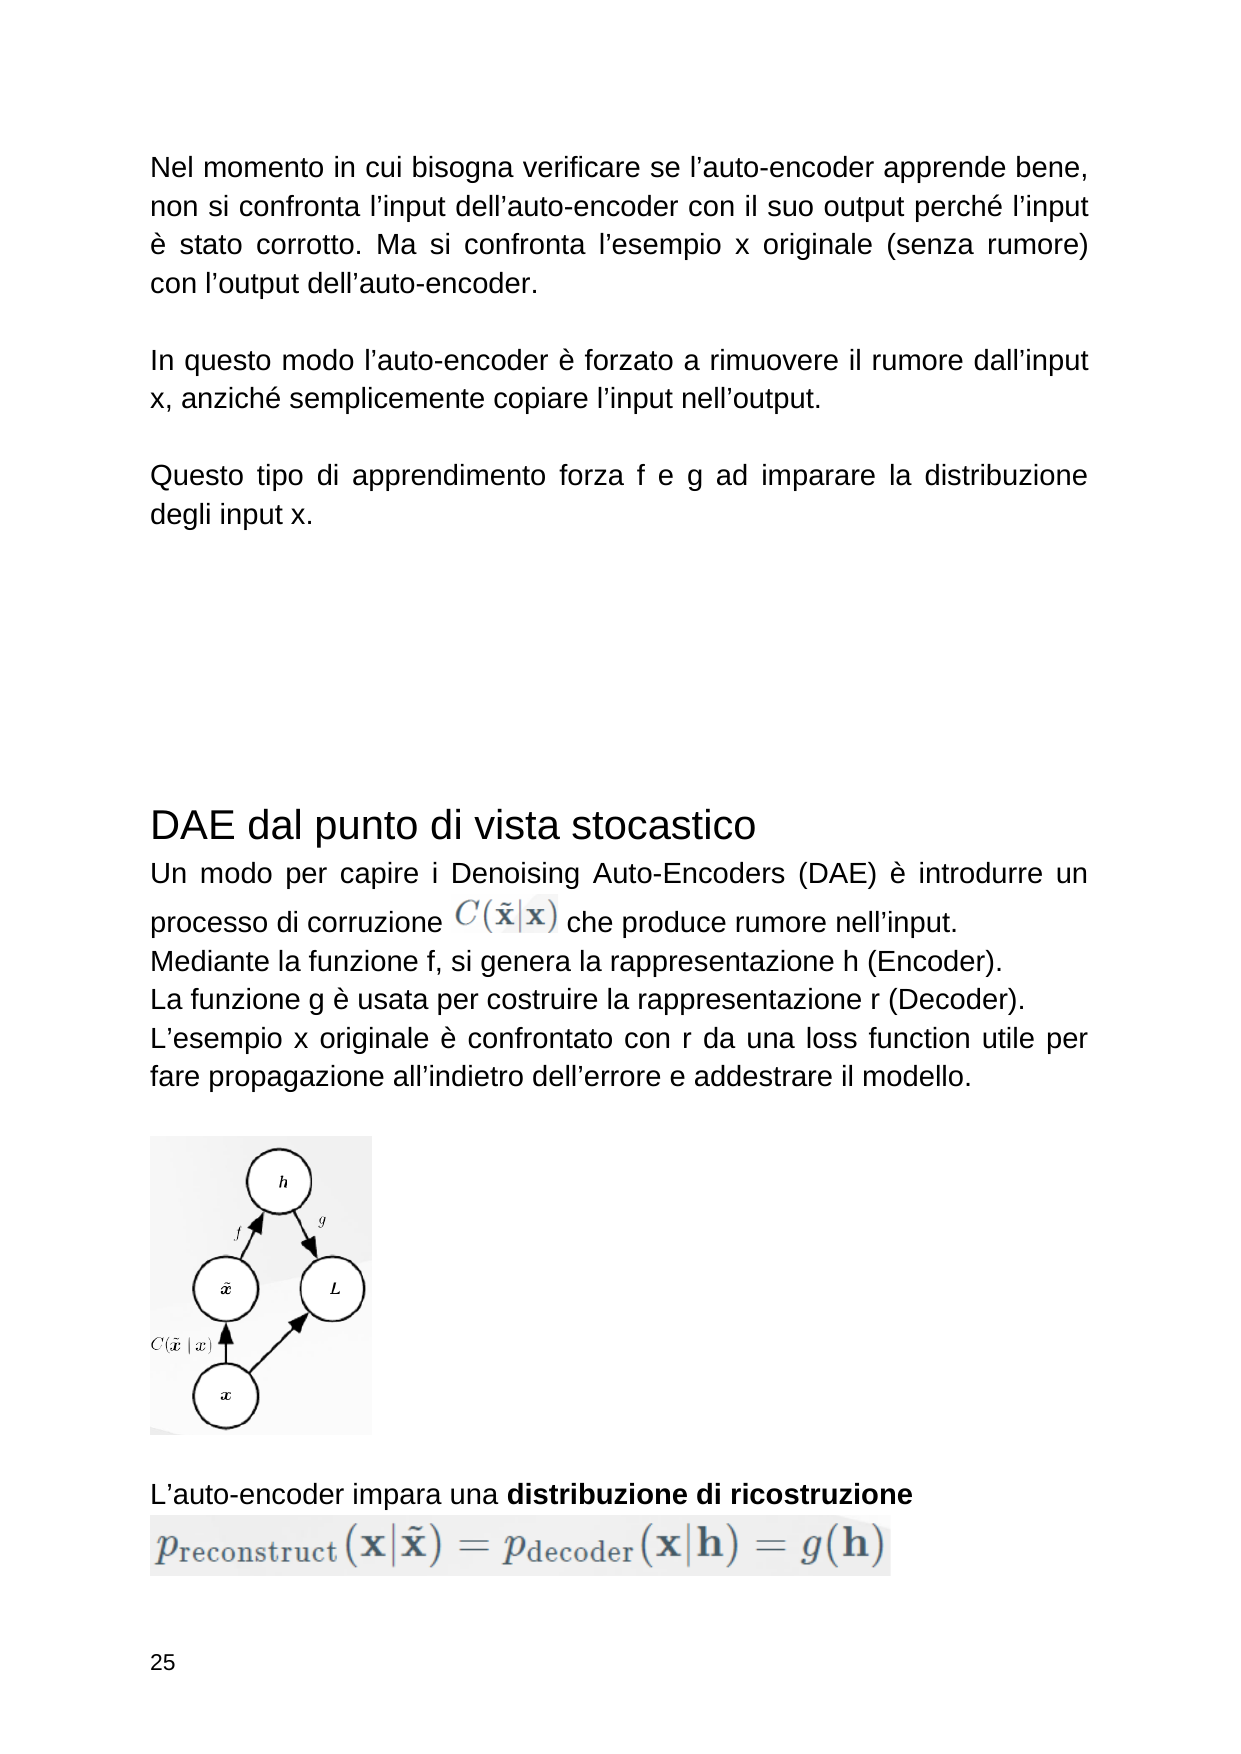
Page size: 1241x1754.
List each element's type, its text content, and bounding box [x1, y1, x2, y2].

text In questo modo l’auto-encoder è forzato a rimuovere il rumore dall’input x, anziché semplicemente copiare l’input nell’output. [150, 343, 1090, 415]
picture [150, 1136, 372, 1435]
text Questo tipo di apprendimento forza f e g ad imparare la distribuzione degli input x. [150, 458, 1090, 530]
text Mediante la funzione f, si genera la rappresentazione h (Encoder). [150, 944, 1090, 977]
text L’auto-encoder impara una distribuzione di ricostruzione [150, 1477, 1090, 1511]
text La funzione g è usata per costruire la rappresentazione r (Decoder). [150, 982, 1090, 1016]
picture [150, 1515, 891, 1576]
text L’esempio x originale è confrontato con r da una loss function utile per fare propagazione all’indietro dell’errore e addestrare il modello. [150, 1021, 1090, 1093]
subtitle DAE dal punto di vista stocastico [150, 800, 1090, 848]
picture [451, 894, 559, 933]
text Un modo per capire i Denoising Auto-Encoders (DAE) è introdurre un processo di corruzione che produce rumore nell’input. [150, 856, 1090, 939]
text Nel momento in cui bisogna verificare se l’auto-encoder apprende bene, non si confronta l’input dell’auto-encoder con il suo output perché l’input è stato corrotto. Ma si confronta l’esempio x originale (senza rumore) con l’output dell’auto-encoder. [150, 150, 1090, 299]
